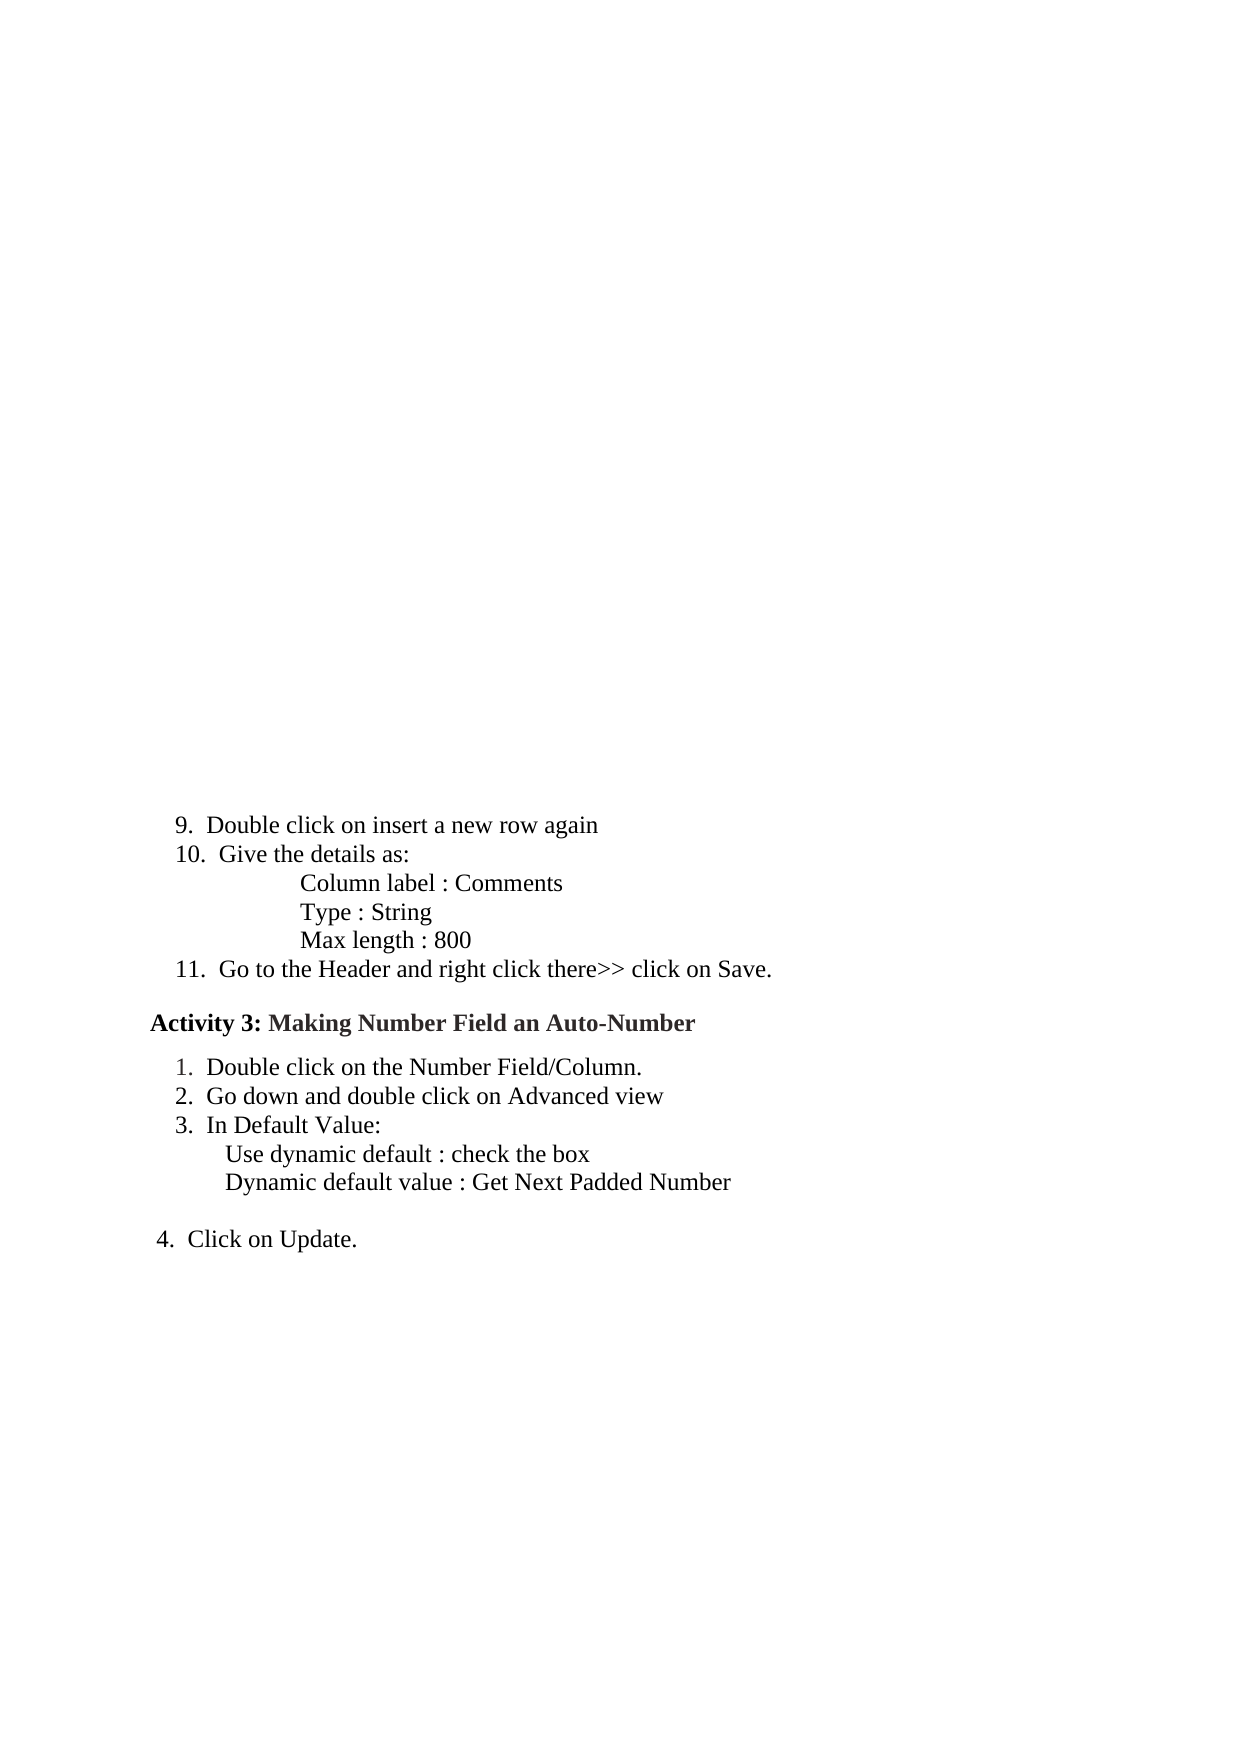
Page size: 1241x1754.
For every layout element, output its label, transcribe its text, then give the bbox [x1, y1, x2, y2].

text 10. Give the details as: [150, 839, 1090, 868]
text Type : String [300, 897, 1090, 926]
text 11. Go to the Header and right click there>> click on Save. [150, 954, 1090, 983]
text 2. Go down and double click on Advanced view [150, 1081, 1090, 1110]
text Use dynamic default : check the box [225, 1139, 1090, 1167]
text Max length : 800 [300, 926, 1090, 954]
text 4. Click on Update. [150, 1224, 1090, 1253]
text 1. Double click on the Number Field/Column. [150, 1052, 1090, 1081]
text Dynamic default value : Get Next Padded Number [225, 1167, 1090, 1196]
text 9. Double click on insert a new row again [150, 811, 1090, 839]
text Column label : Comments [300, 868, 1090, 897]
subtitle Activity 3: Making Number Field an Auto-Number [150, 1008, 1090, 1037]
text 3. In Default Value: [150, 1110, 1090, 1139]
